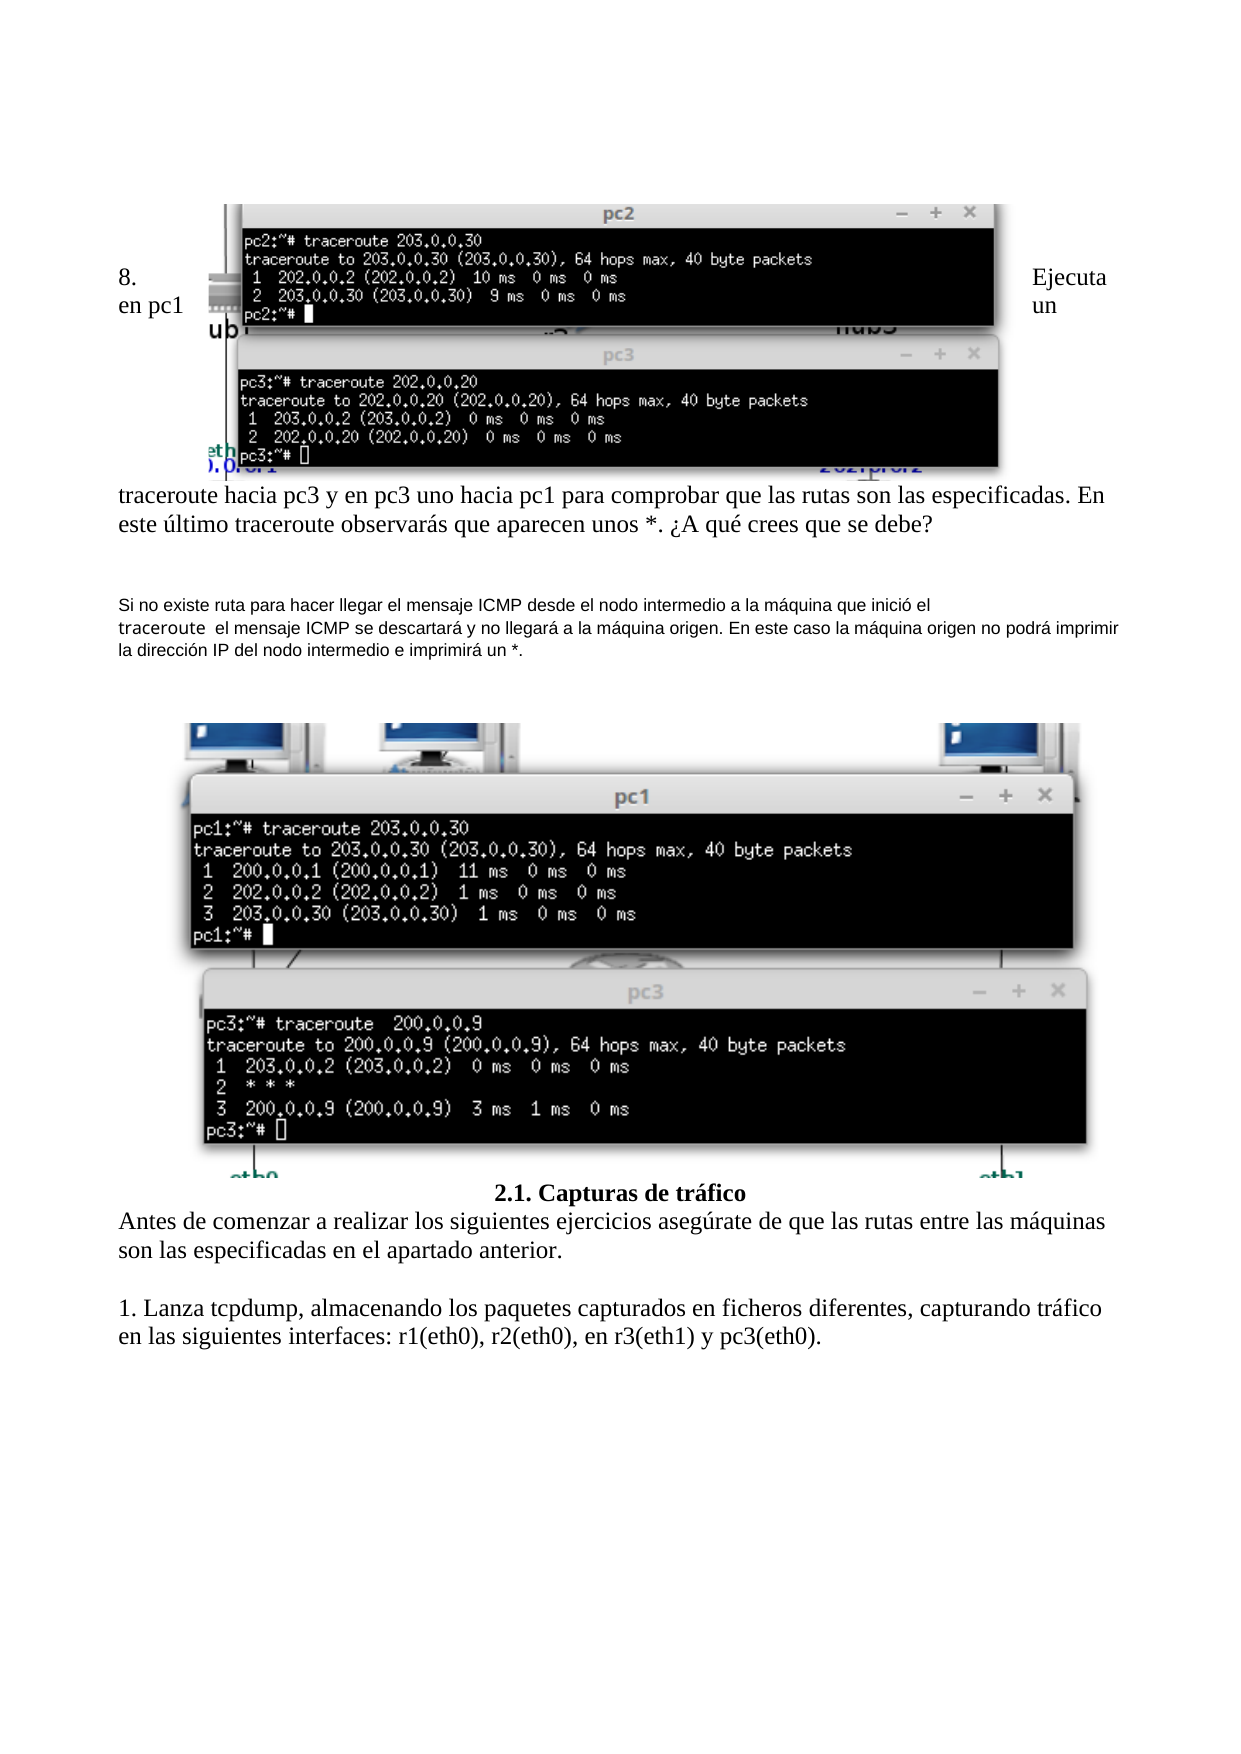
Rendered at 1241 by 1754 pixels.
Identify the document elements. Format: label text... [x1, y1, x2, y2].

picture [134, 723, 1100, 1178]
text 8. Ejecuta en pc1 un traceroute hacia pc3 y en pc3 uno hacia pc1 para comprobar que las rutas son las especificadas. En este último traceroute observarás que aparecen unos *. ¿A qué crees que se debe? [118, 262, 1122, 538]
picture [208, 204, 1032, 481]
text Antes de comenzar a realizar los siguientes ejercicios asegúrate de que las rutas entre las máquinas son las especificadas en el apartado anterior. [118, 1206, 1122, 1264]
text 2.1. Capturas de tráfico [118, 833, 1122, 1206]
text 1. Lanza tcpdump, almacenando los paquetes capturados en ficheros diferentes, capturando tráfico en las siguientes interfaces: r1(eth0), r2(eth0), en r3(eth1) y pc3(eth0). [118, 1293, 1122, 1350]
text traceroute el mensaje ICMP se descartará y no llegará a la máquina origen. En este caso la máquina origen no podrá imprimir la dirección IP del nodo intermedio e imprimirá un *. [118, 616, 1122, 660]
text Si no existe ruta para hacer llegar el mensaje ICMP desde el nodo intermedio a la máquina que inició el [118, 595, 1122, 616]
